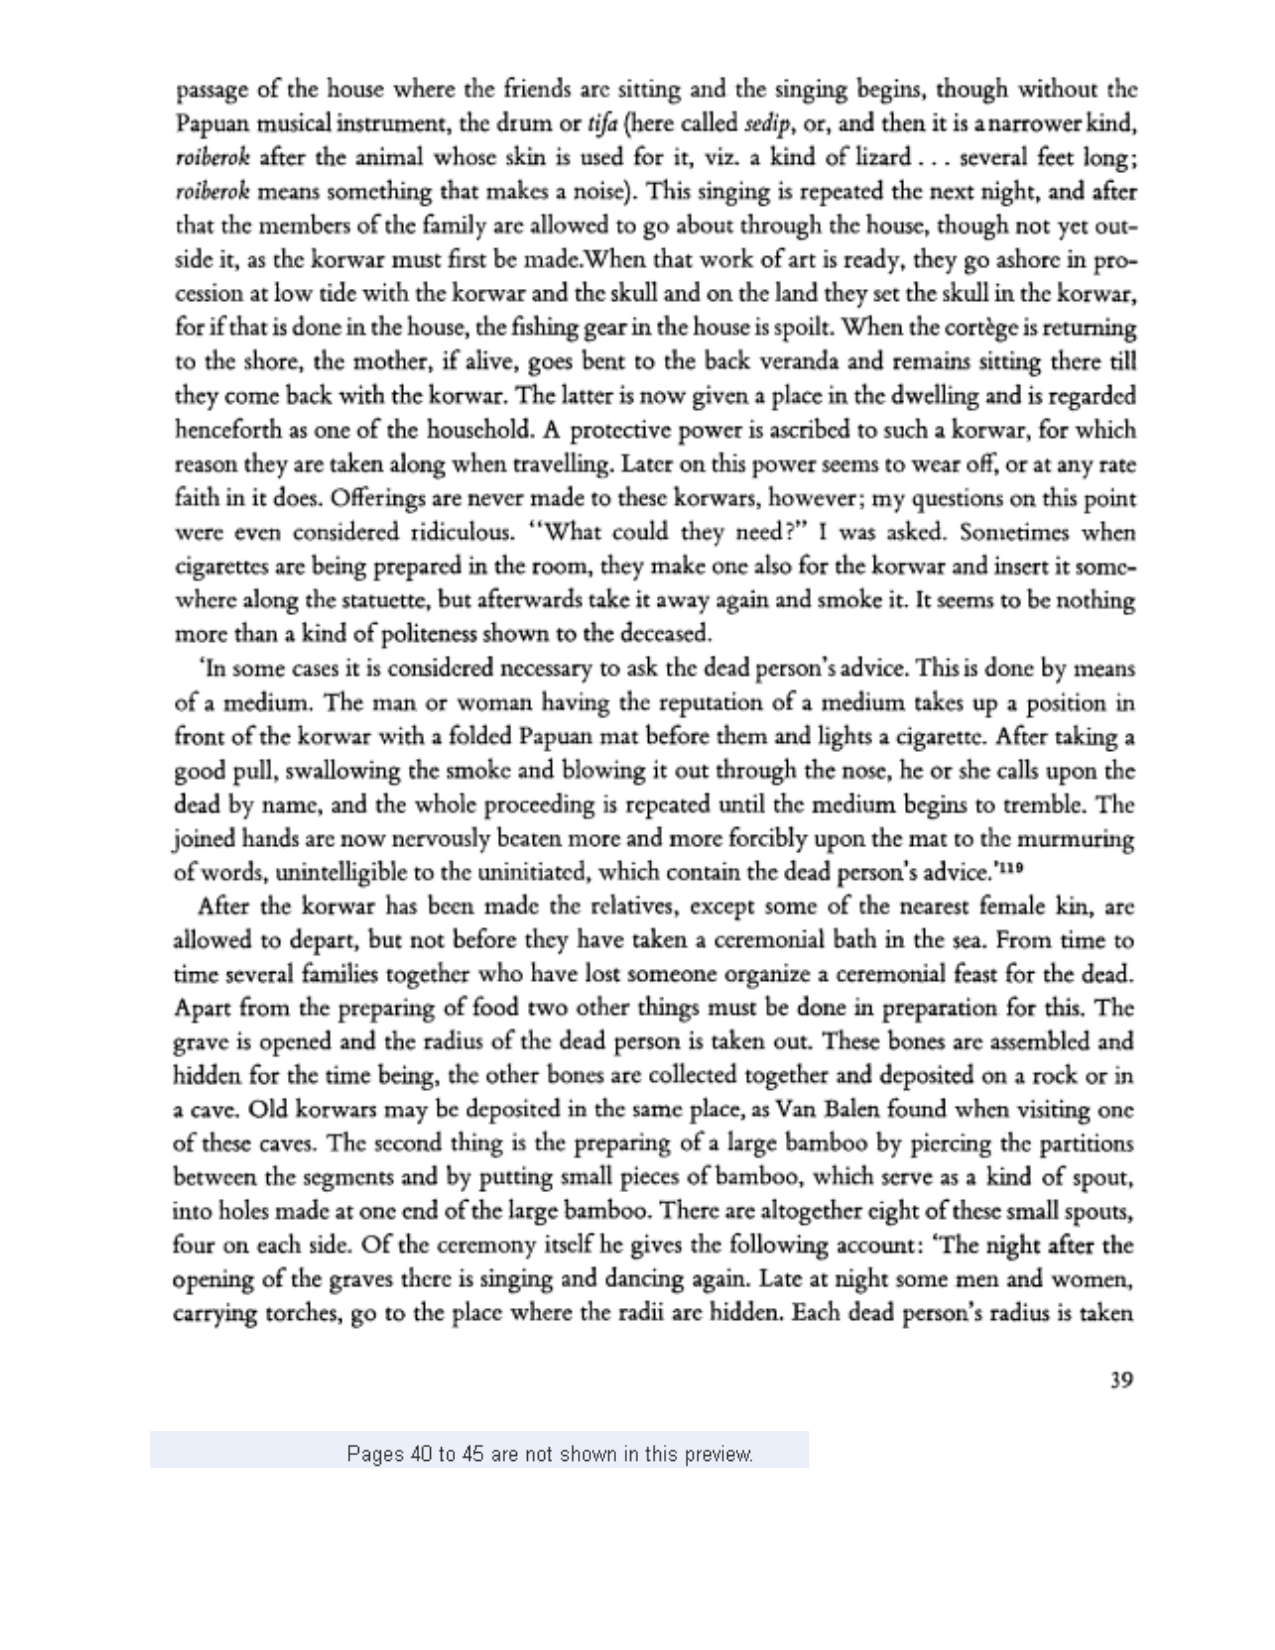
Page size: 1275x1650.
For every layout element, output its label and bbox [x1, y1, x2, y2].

picture [150, 1431, 810, 1468]
picture [150, 60, 1158, 1426]
